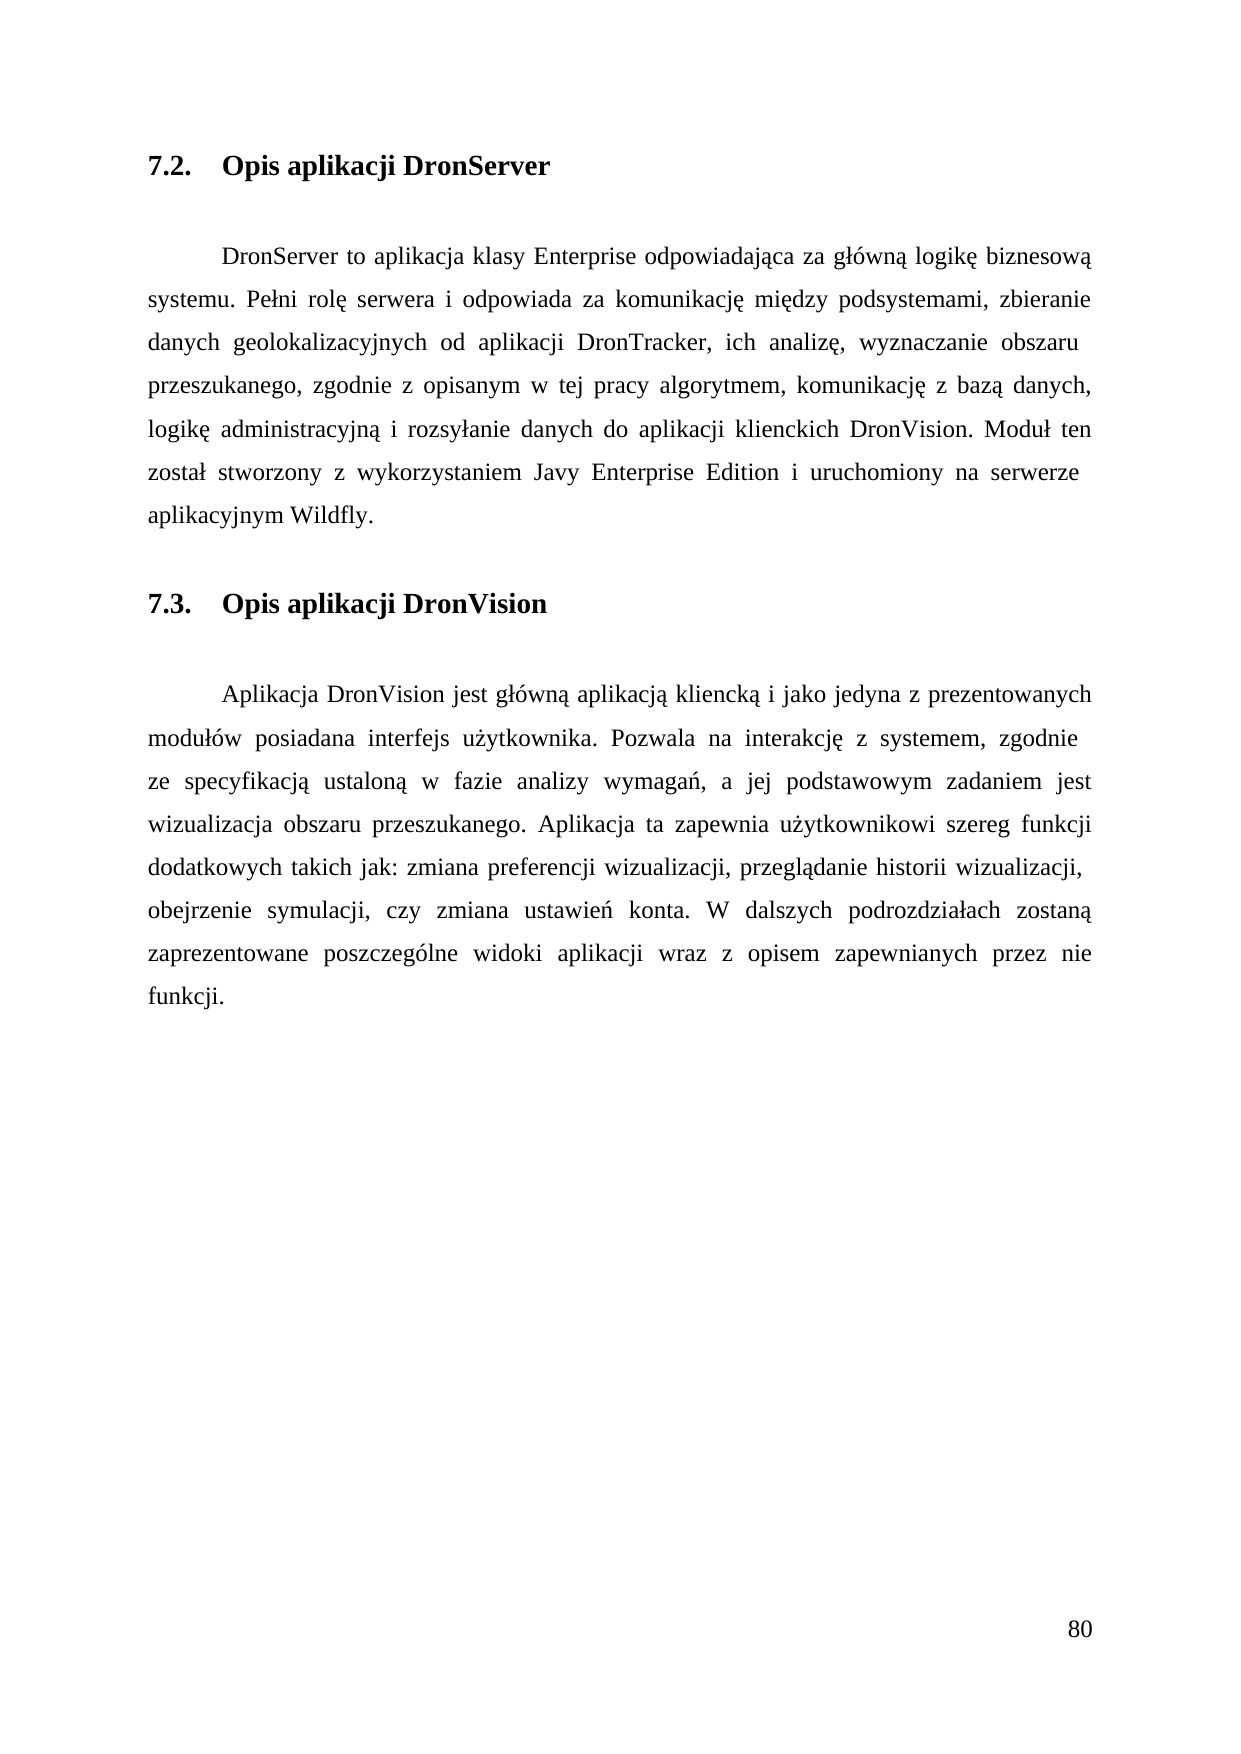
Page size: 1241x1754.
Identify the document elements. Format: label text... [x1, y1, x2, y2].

subtitle Opis aplikacji DronVision [148, 586, 1092, 620]
text DronServer to aplikacja klasy Enterprise odpowiadająca za główną logikę biznesową systemu. Pełni rolę serwera i odpowiada za komunikację między podsystemami, zbieranie danych geolokalizacyjnych od aplikacji DronTracker, ich analizę, wyznaczanie obszaru przeszukanego, zgodnie z opisanym w tej pracy algorytmem, komunikację z bazą danych, logikę administracyjną i rozsyłanie danych do aplikacji klienckich DronVision. Moduł ten został stworzony z wykorzystaniem Javy Enterprise Edition i uruchomiony na serwerze aplikacyjnym Wildfly. [148, 241, 1092, 529]
subtitle Opis aplikacji DronServer [148, 148, 1092, 181]
text Aplikacja DronVision jest główną aplikacją kliencką i jako jedyna z prezentowanych modułów posiadana interfejs użytkownika. Pozwala na interakcję z systemem, zgodnie ze specyfikacją ustaloną w fazie analizy wymagań, a jej podstawowym zadaniem jest wizualizacja obszaru przeszukanego. Aplikacja ta zapewnia użytkownikowi szereg funkcji dodatkowych takich jak: zmiana preferencji wizualizacji, przeglądanie historii wizualizacji, obejrzenie symulacji, czy zmiana ustawień konta. W dalszych podrozdziałach zostaną zaprezentowane poszczególne widoki aplikacji wraz z opisem zapewnianych przez nie funkcji. [148, 679, 1092, 1010]
